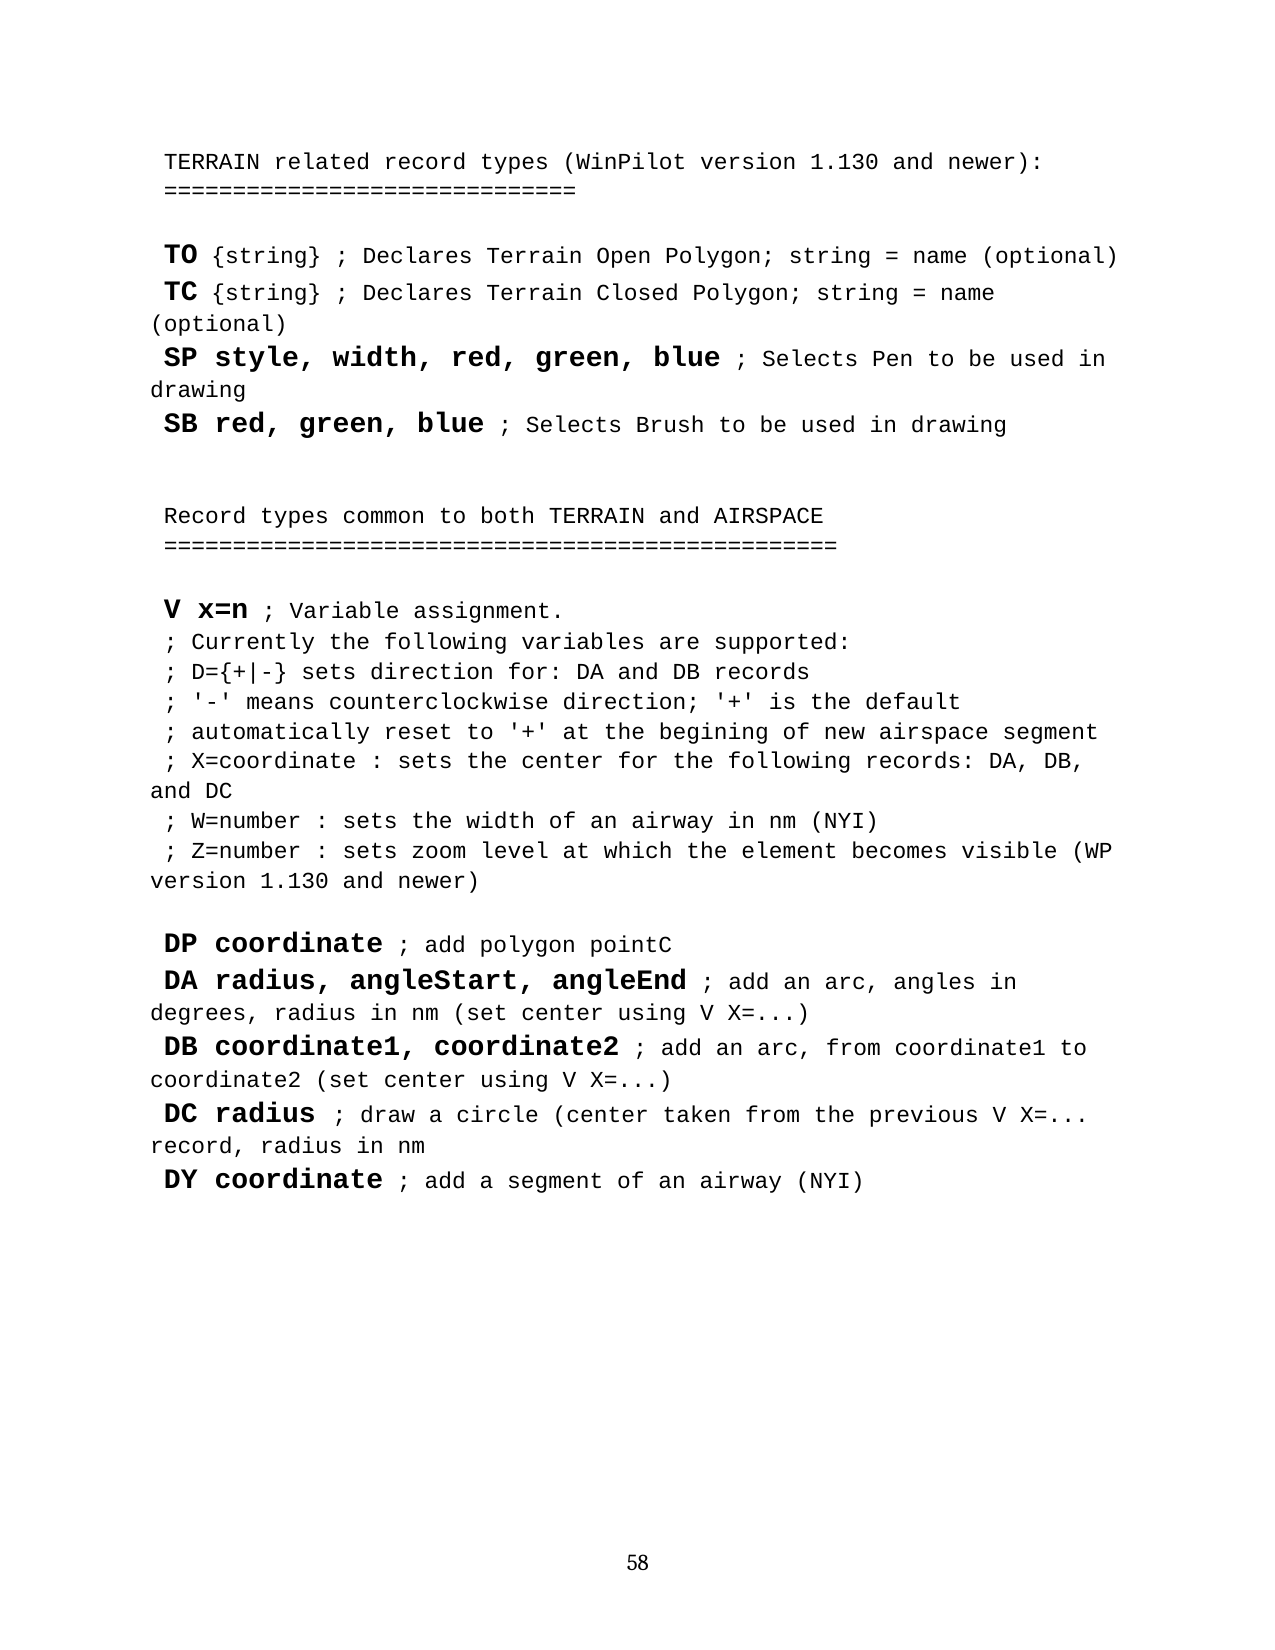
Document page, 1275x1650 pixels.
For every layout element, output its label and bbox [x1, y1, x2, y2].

text [150, 150, 1125, 1197]
